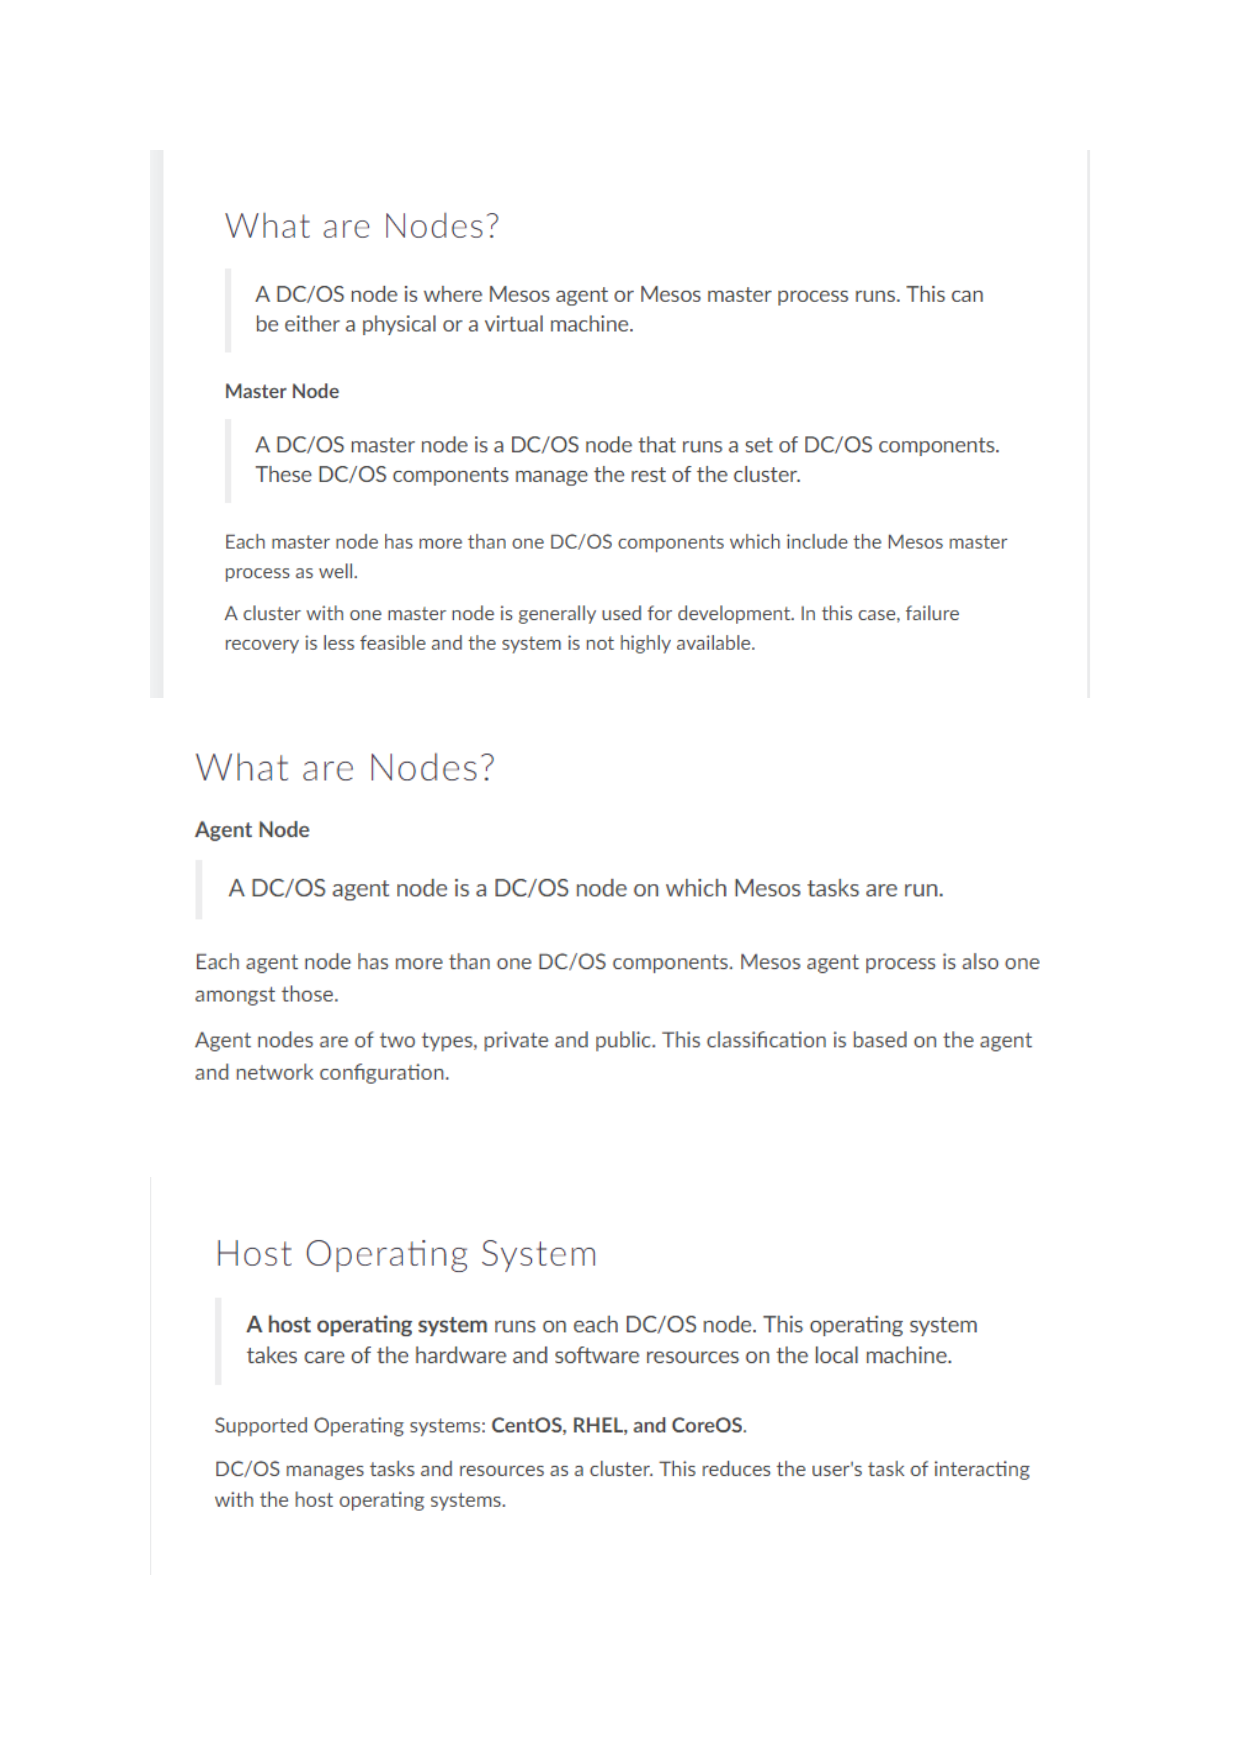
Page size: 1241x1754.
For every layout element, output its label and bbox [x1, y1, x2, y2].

picture [150, 1177, 1091, 1575]
picture [150, 150, 1091, 698]
picture [150, 721, 1091, 1154]
